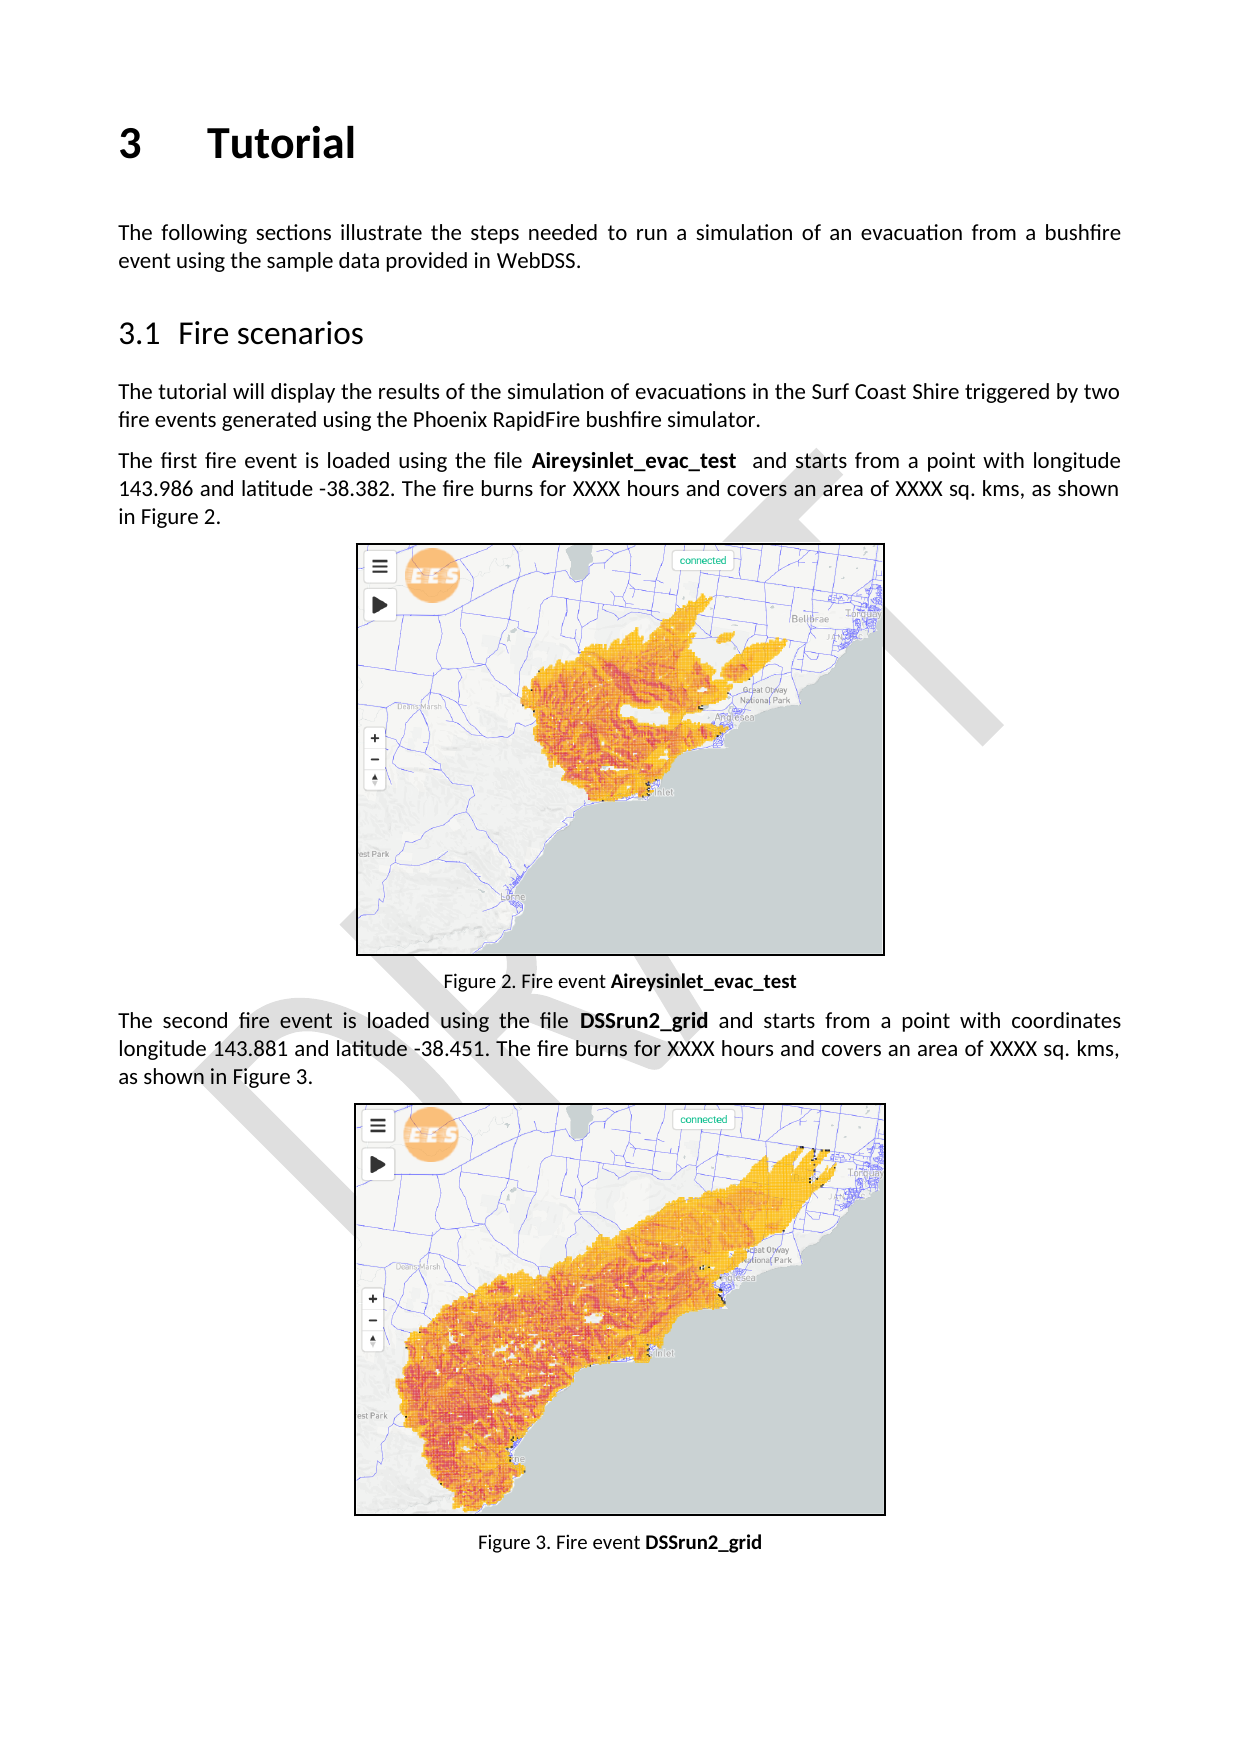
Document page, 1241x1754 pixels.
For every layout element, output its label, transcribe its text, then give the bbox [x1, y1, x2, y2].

subtitle Fire scenarios [118, 312, 1122, 352]
text The first fire event is loaded using the file Aireysinlet_evac_test and starts from a point with longitude 143.986 and latitude -38.382. The fire burns for XXXX hours and covers an area of XXXX sq. kms, as shown in Figure 2. [118, 446, 1122, 530]
text The following sections illustrate the steps needed to run a simulation of an evacuation from a bushfire event using the sample data provided in WebDSS. [118, 218, 1122, 274]
text The second fire event is loaded using the file DSSrun2_grid and starts from a point with coordinates longitude 143.881 and latitude -38.451. The fire burns for XXXX hours and covers an area of XXXX sq. kms, as shown in Figure 3. [118, 1006, 1122, 1090]
text The tutorial will display the results of the simulation of evacuations in the Surf Coast Shire triggered by two fire events generated using the Phoenix RapidFire bushfire simulator. [118, 377, 1122, 433]
subtitle Tutorial [118, 118, 1122, 168]
